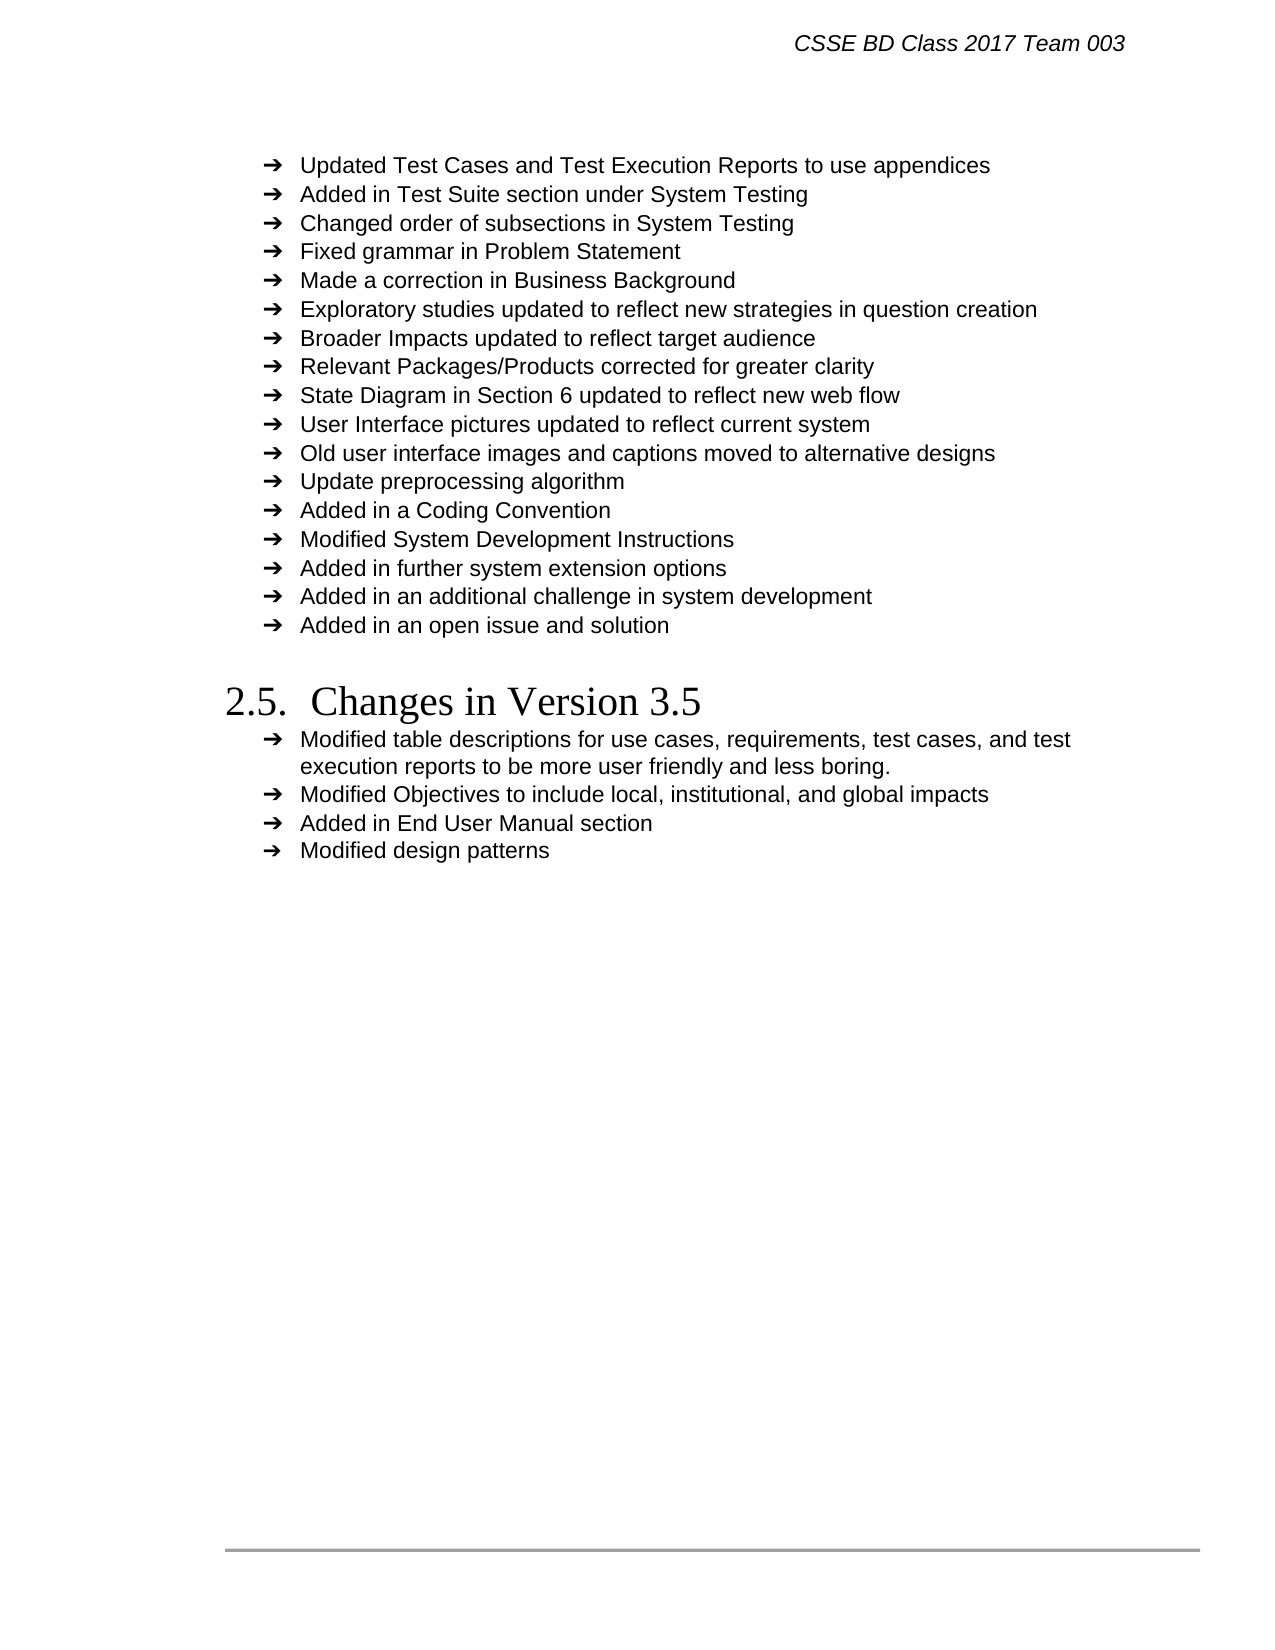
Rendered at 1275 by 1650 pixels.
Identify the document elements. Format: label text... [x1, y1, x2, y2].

list Fixed grammar in Problem Statement [262, 236, 1125, 265]
list Modified Objectives to include local, institutional, and global impacts [262, 779, 1125, 808]
list Updated Test Cases and Test Execution Reports to use appendices [262, 150, 1125, 179]
list Exploratory studies updated to reflect new strategies in question creation [262, 294, 1125, 322]
list Added in End User Manual section [262, 808, 1125, 837]
list Broader Impacts updated to reflect target audience [262, 322, 1125, 351]
list Changed order of subsections in System Testing [262, 207, 1125, 236]
list Added in a Coding Convention [262, 495, 1125, 524]
list Added in further system extension options [262, 552, 1125, 581]
list State Diagram in Section 6 updated to reflect new web flow [262, 380, 1125, 409]
list Added in an additional challenge in system development [262, 581, 1125, 610]
subtitle Changes in Version 3.5 [225, 676, 1125, 724]
list Added in Test Suite section under System Testing [262, 179, 1125, 207]
list Old user interface images and captions moved to alternative designs [262, 437, 1125, 466]
list Added in an open issue and solution [262, 610, 1125, 639]
list Modified System Development Instructions [262, 524, 1125, 552]
list Relevant Packages/Products corrected for greater clarity [262, 351, 1125, 380]
list Made a correction in Business Background [262, 265, 1125, 294]
list User Interface pictures updated to reflect current system [262, 409, 1125, 437]
list Modified table descriptions for use cases, requirements, test cases, and test execution reports to be more user friendly and less boring. [262, 724, 1125, 779]
list Modified design patterns [262, 837, 1125, 863]
list Update preprocessing algorithm [262, 466, 1125, 495]
